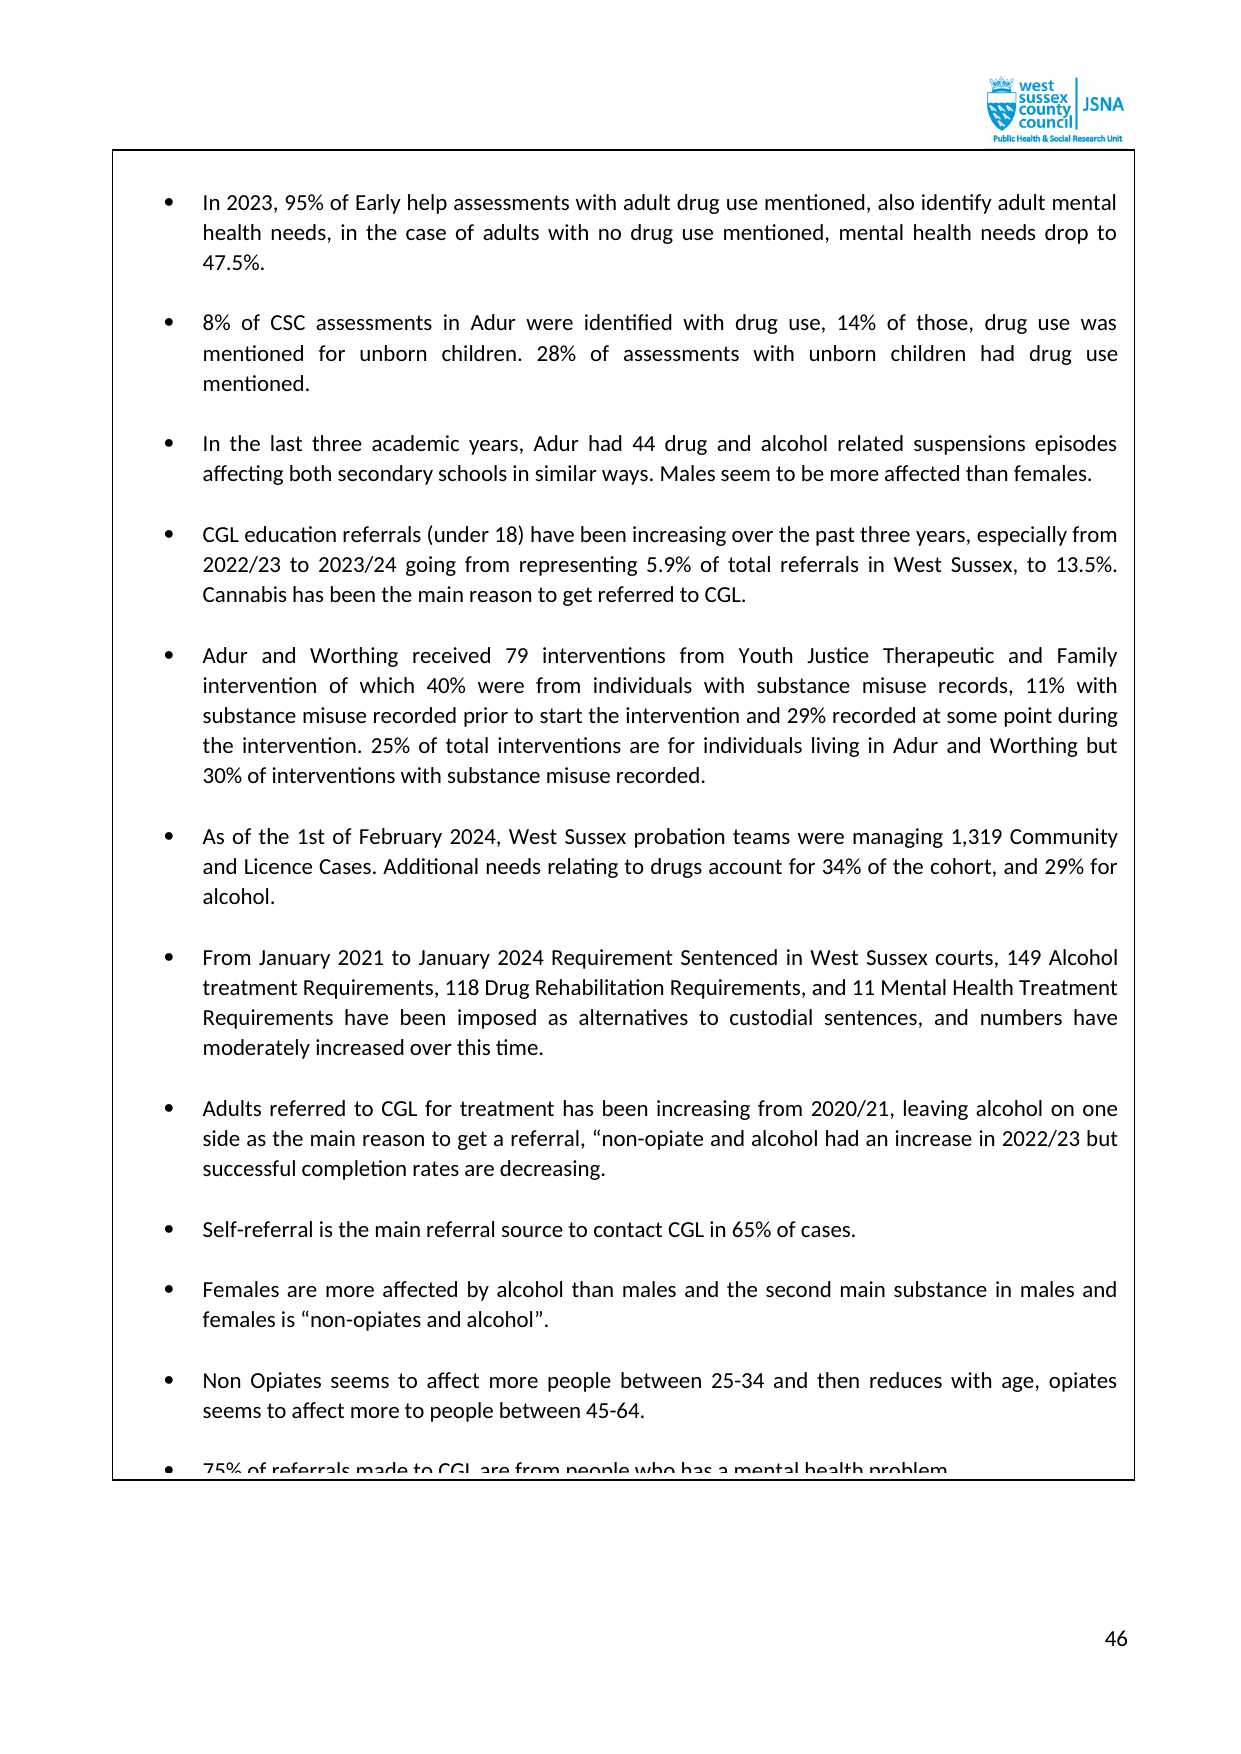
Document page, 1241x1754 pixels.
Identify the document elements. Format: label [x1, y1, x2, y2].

picture [981, 73, 1128, 149]
